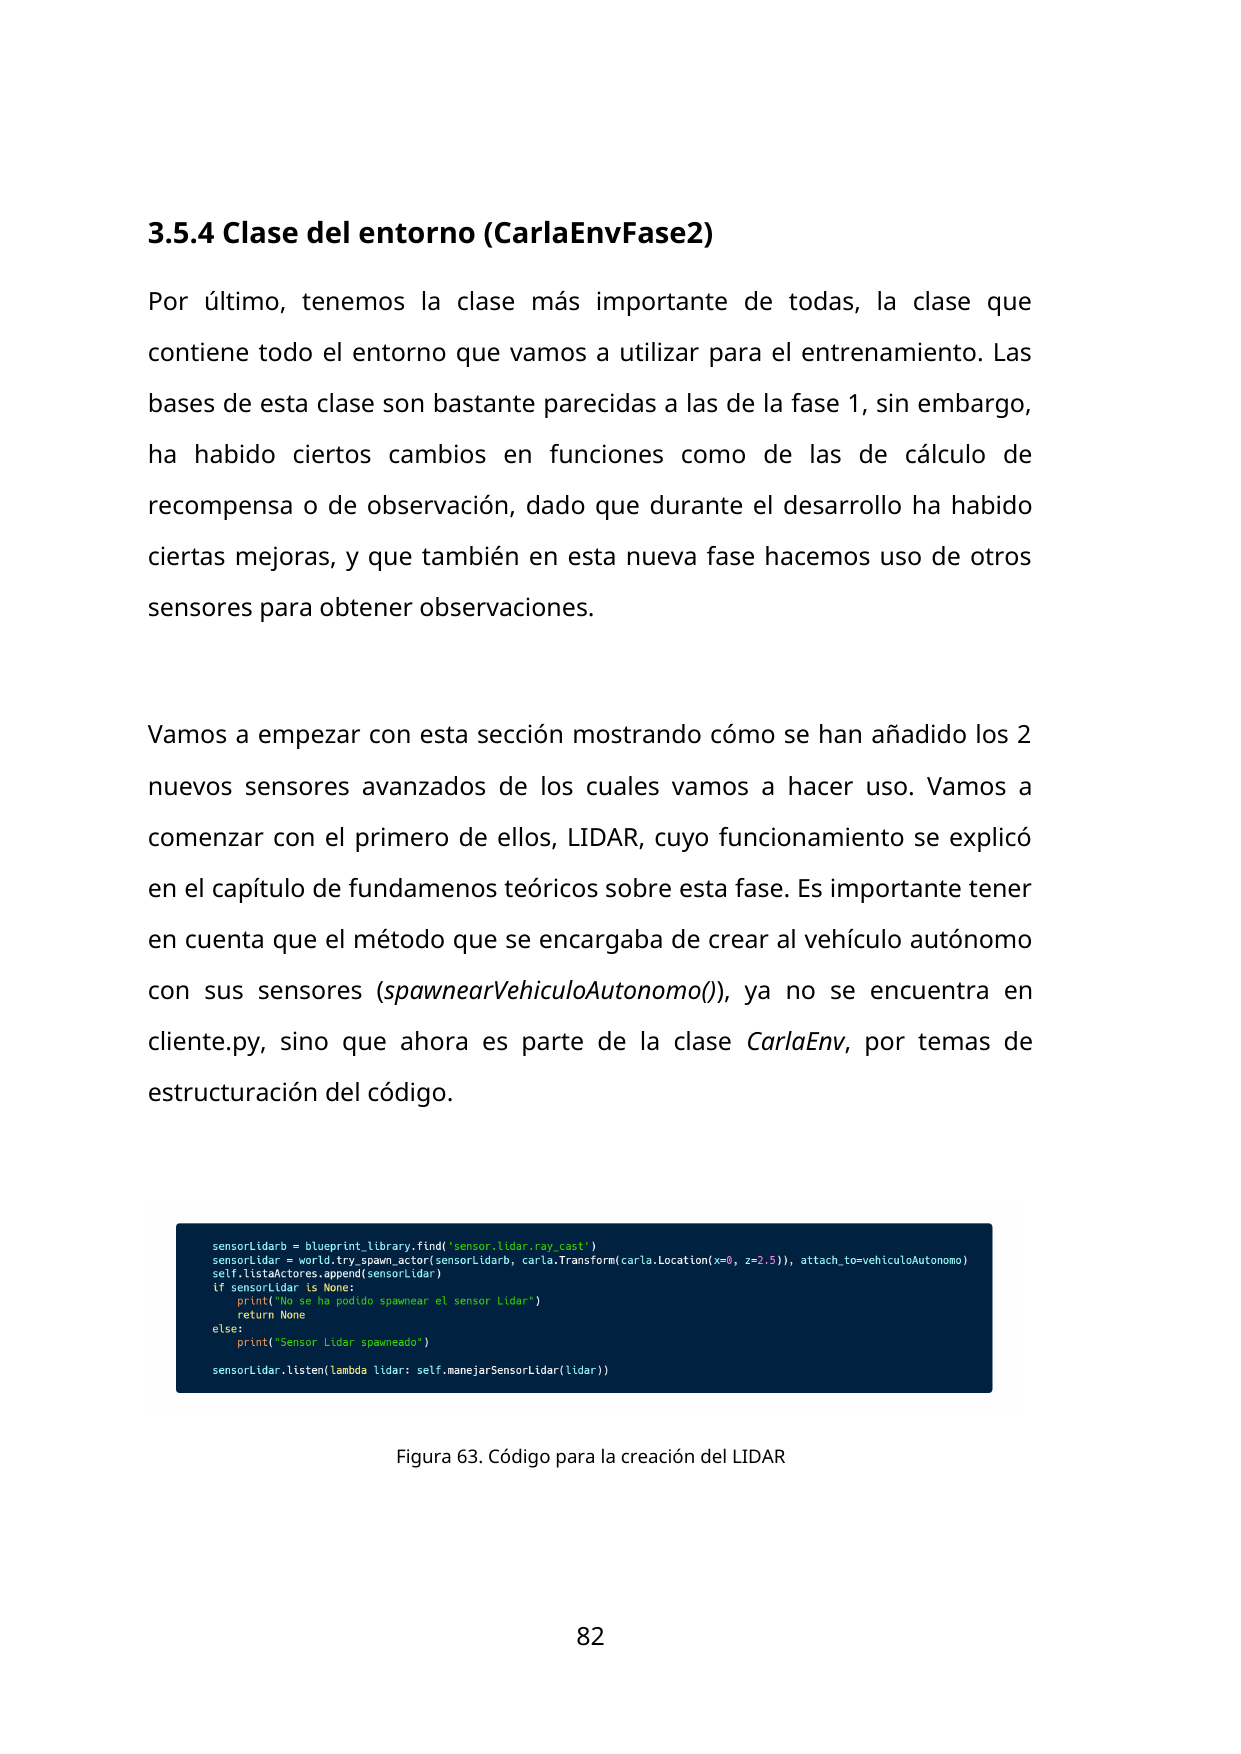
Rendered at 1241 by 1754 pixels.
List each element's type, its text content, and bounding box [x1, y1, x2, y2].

text Vamos a empezar con esta sección mostrando cómo se han añadido los 2 nuevos sensores avanzados de los cuales vamos a hacer uso. Vamos a comenzar con el primero de ellos, LIDAR, cuyo funcionamiento se explicó en el capítulo de fundamenos teóricos sobre esta fase. Es importante tener en cuenta que el método que se encargaba de crear al vehículo autónomo con sus sensores (spawnearVehiculoAutonomo()), ya no se encuentra en cliente.py, sino que ahora es parte de la clase CarlaEnv, por temas de estructuración del código. [148, 717, 1033, 1108]
picture [147, 1201, 1021, 1415]
text 3.5.4 Clase del entorno (CarlaEnvFase2) [148, 212, 1033, 252]
text Figura 63. Código para la creación del LIDAR [148, 1444, 1033, 1469]
text Por último, tenemos la clase más importante de todas, la clase que contiene todo el entorno que vamos a utilizar para el entrenamiento. Las bases de esta clase son bastante parecidas a las de la fase 1, sin embargo, ha habido ciertos cambios en funciones como de las de cálculo de recompensa o de observación, dado que durante el desarrollo ha habido ciertas mejoras, y que también en esta nueva fase hacemos uso de otros sensores para obtener observaciones. [148, 284, 1033, 624]
